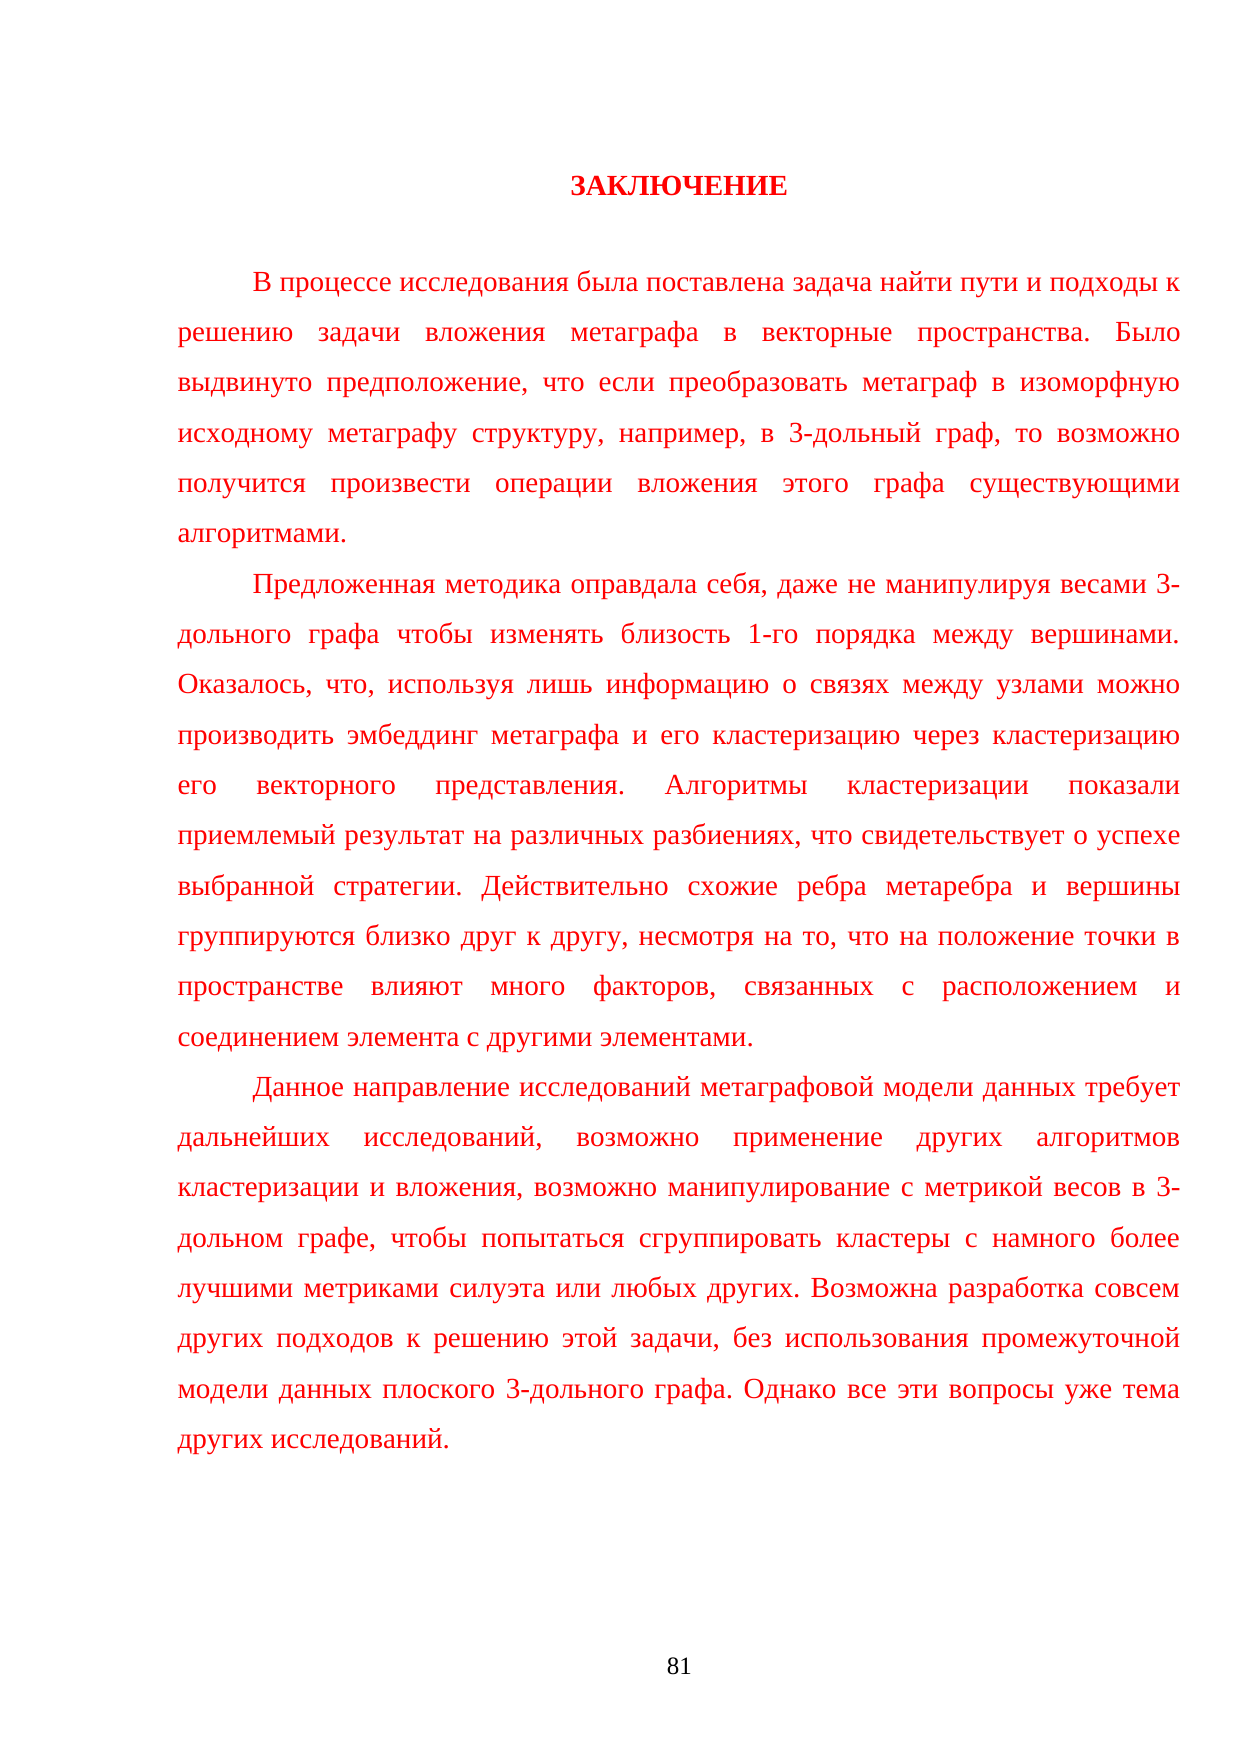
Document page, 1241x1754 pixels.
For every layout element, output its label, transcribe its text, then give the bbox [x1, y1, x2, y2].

text В процессе исследования была поставлена задача найти пути и подходы к решению задачи вложения метаграфа в векторные пространства. Было выдвинуто предположение, что если преобразовать метаграф в изоморфную исходному метаграфу структуру, например, в 3-дольный граф, то возможно получится произвести операции вложения этого графа существующими алгоритмами. [177, 264, 1181, 549]
text Предложенная методика оправдала себя, даже не манипулируя весами 3-дольного графа чтобы изменять близость 1-го порядка между вершинами. Оказалось, что, используя лишь информацию о связях между узлами можно производить эмбеддинг метаграфа и его кластеризацию через кластеризацию его векторного представления. Алгоритмы кластеризации показали приемлемый результат на различных разбиениях, что свидетельствует о успехе выбранной стратегии. Действительно схожие ребра метаребра и вершины группируются близко друг к другу, несмотря на то, что на положение точки в пространстве влияют много факторов, связанных с расположением и соединением элемента с другими элементами. [177, 566, 1181, 1052]
subtitle ЗАКЛЮЧЕНИЕ [177, 168, 1181, 202]
text Данное направление исследований метаграфовой модели данных требует дальнейших исследований, возможно применение других алгоритмов кластеризации и вложения, возможно манипулирование с метрикой весов в 3-дольном графе, чтобы попытаться сгруппировать кластеры с намного более лучшими метриками силуэта или любых других. Возможна разработка совсем других подходов к решению этой задачи, без использования промежуточной модели данных плоского 3-дольного графа. Однако все эти вопросы уже тема других исследований. [177, 1069, 1181, 1455]
